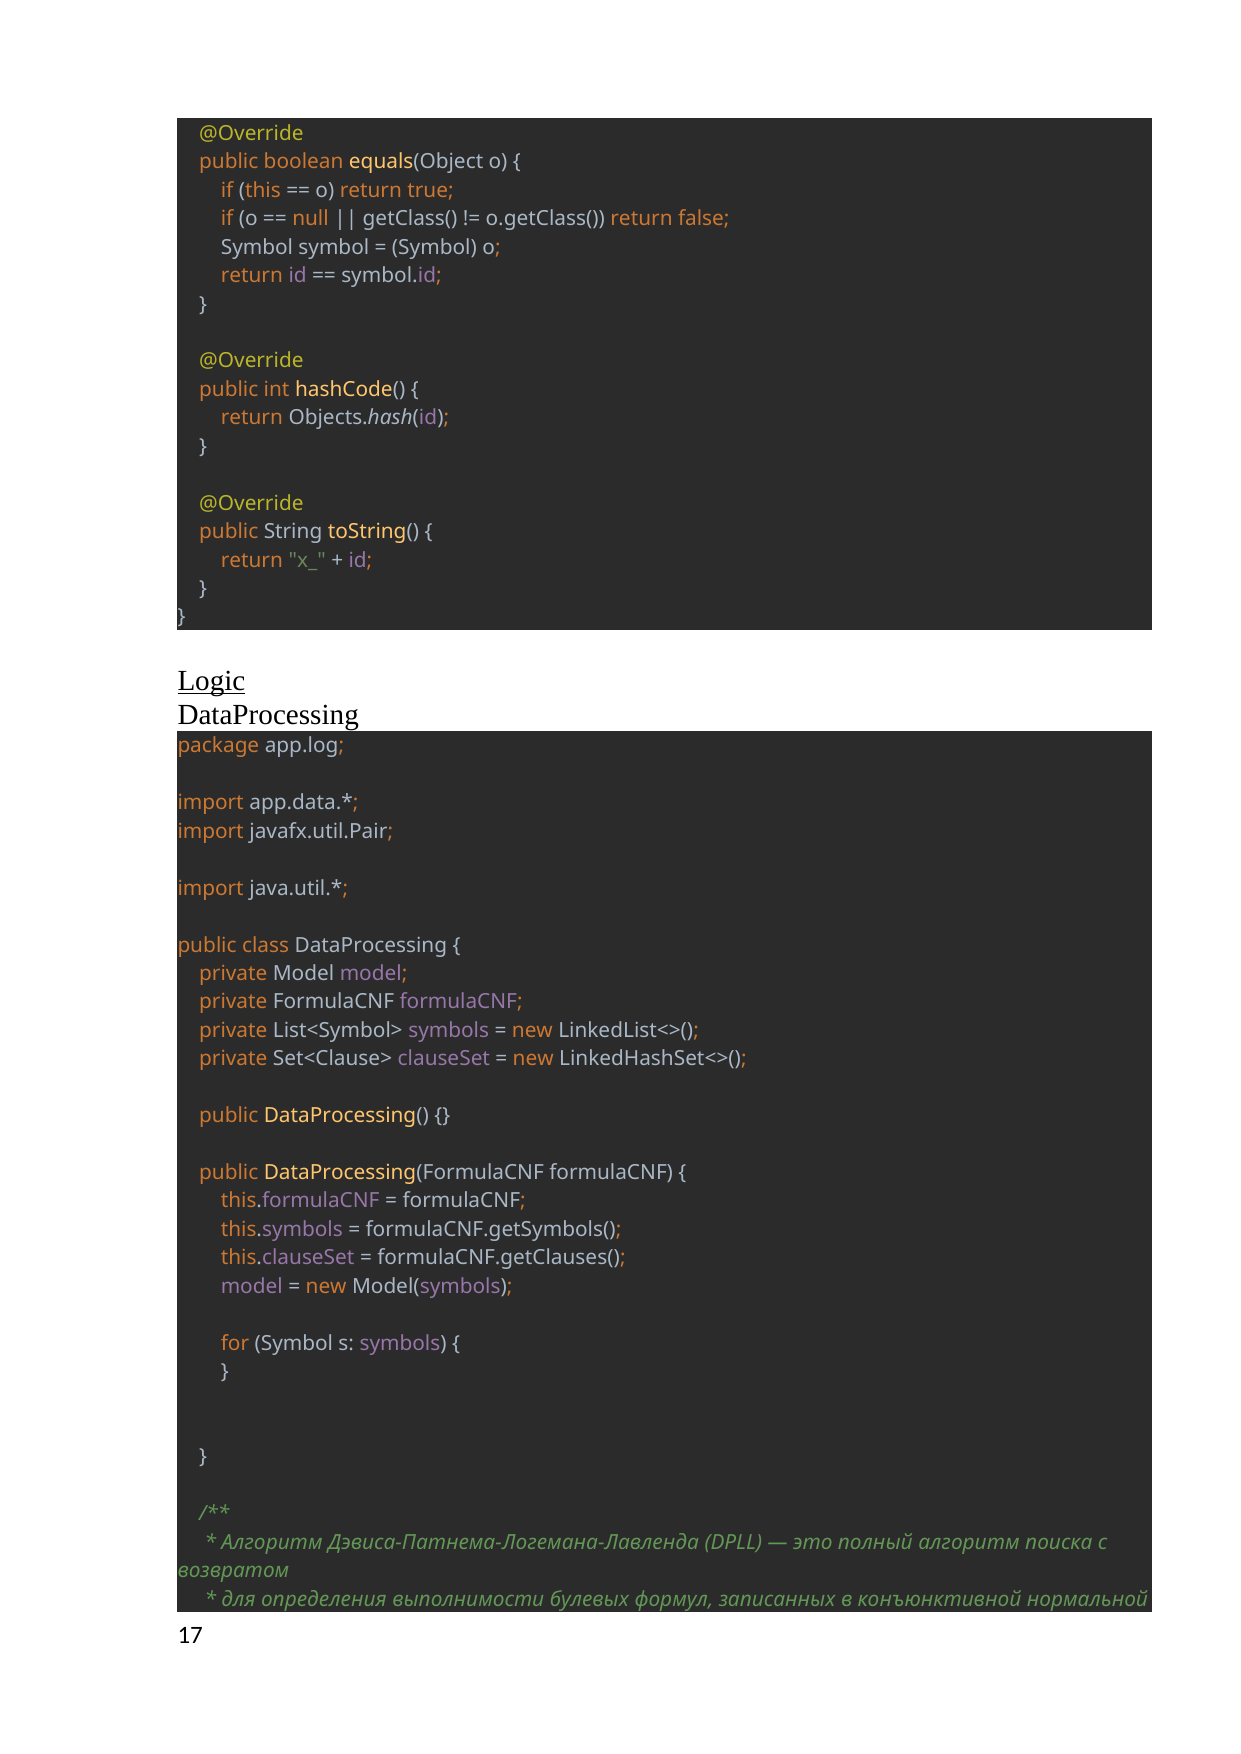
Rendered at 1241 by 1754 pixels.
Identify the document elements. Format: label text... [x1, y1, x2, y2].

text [177, 118, 1152, 630]
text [177, 731, 1152, 1612]
text Logic [177, 663, 1152, 697]
text DataProcessing [177, 697, 1152, 731]
